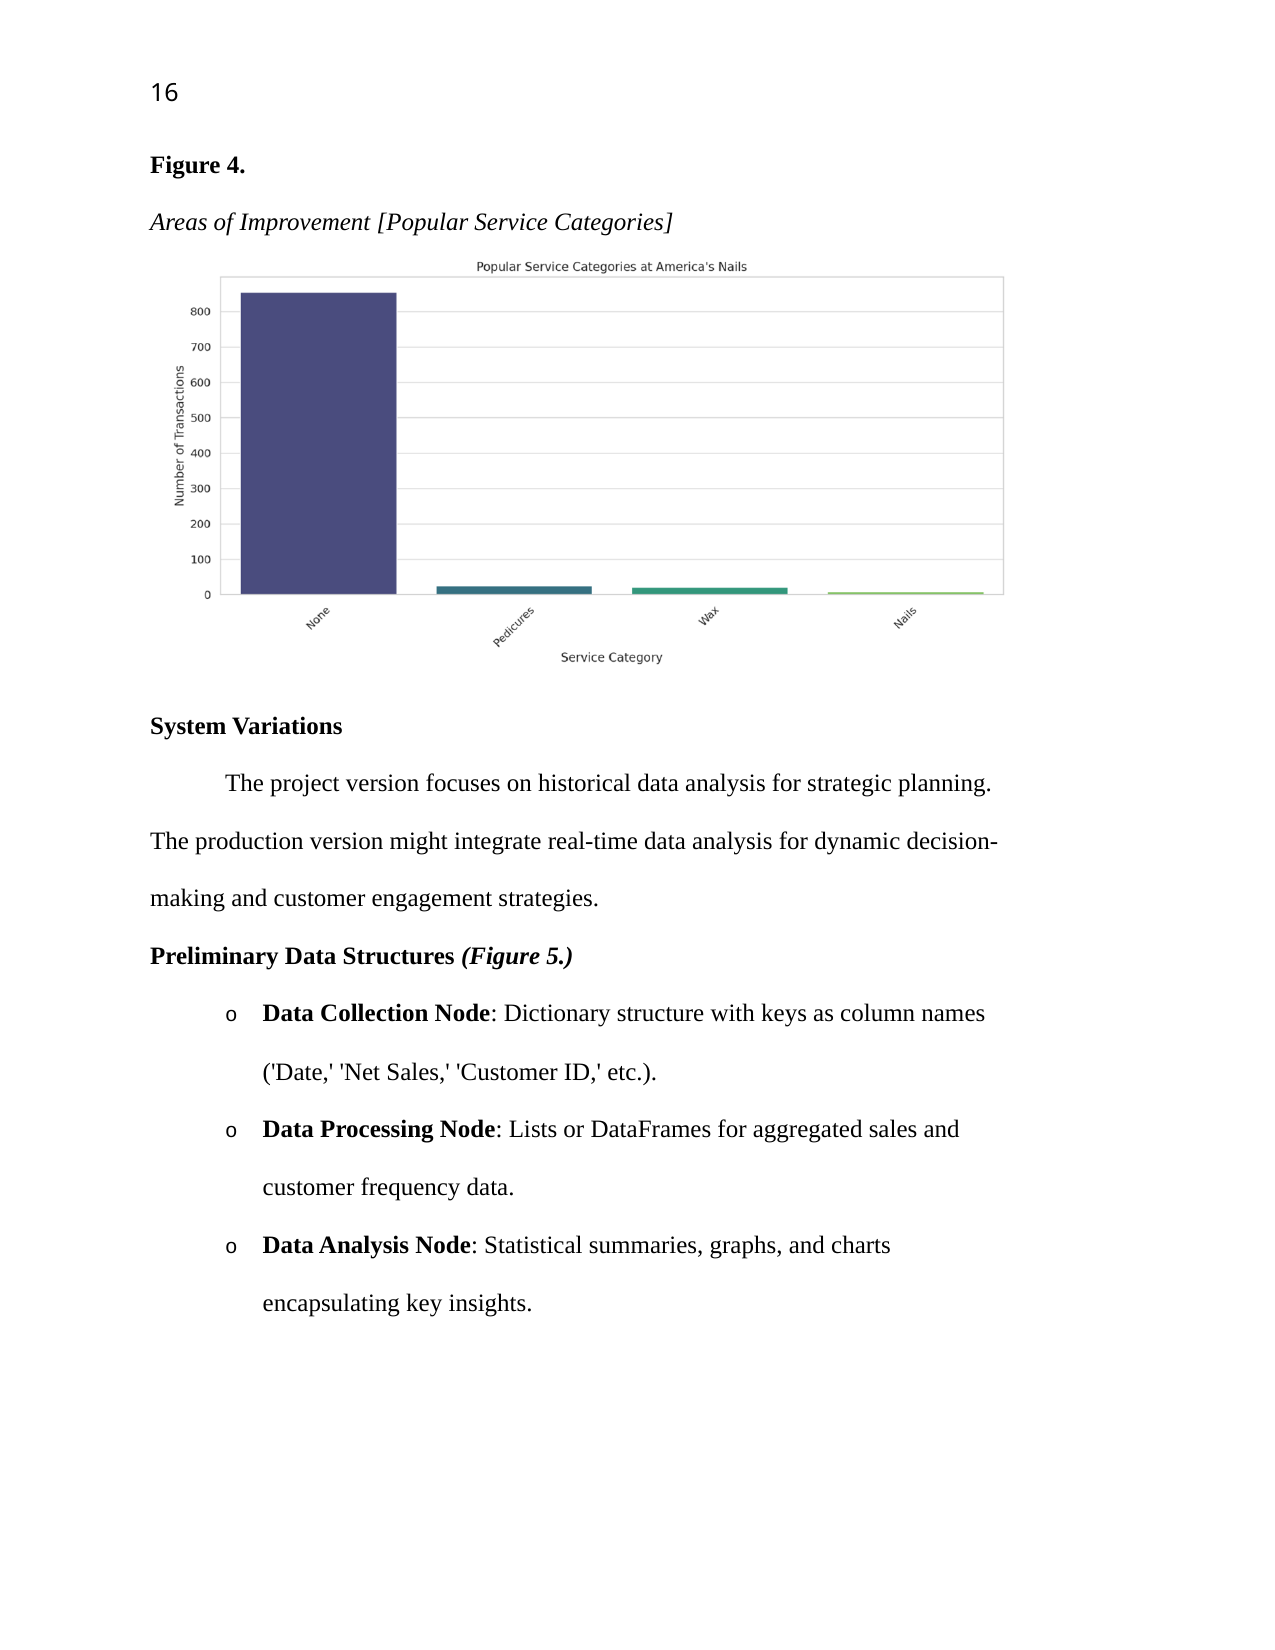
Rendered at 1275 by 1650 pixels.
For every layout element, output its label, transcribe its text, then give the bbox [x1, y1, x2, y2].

text Areas of Improvement [Popular Service Categories] [150, 207, 1125, 236]
list Data Analysis Node: Statistical summaries, graphs, and charts encapsulating key insights. [225, 1230, 1031, 1317]
list Data Processing Node: Lists or DataFrames for aggregated sales and customer frequency data. [225, 1114, 1031, 1201]
subtitle Preliminary Data Structures (Figure 5.) [150, 941, 1125, 969]
picture [167, 254, 1007, 668]
text Figure 4. [150, 150, 1125, 179]
text The project version focuses on historical data analysis for strategic planning. The production version might integrate real-time data analysis for dynamic decision-making and customer engagement strategies. [150, 768, 1031, 912]
list Data Collection Node: Dictionary structure with keys as column names ('Date,' 'Net Sales,' 'Customer ID,' etc.). [225, 998, 1031, 1085]
subtitle System Variations [150, 711, 1125, 739]
